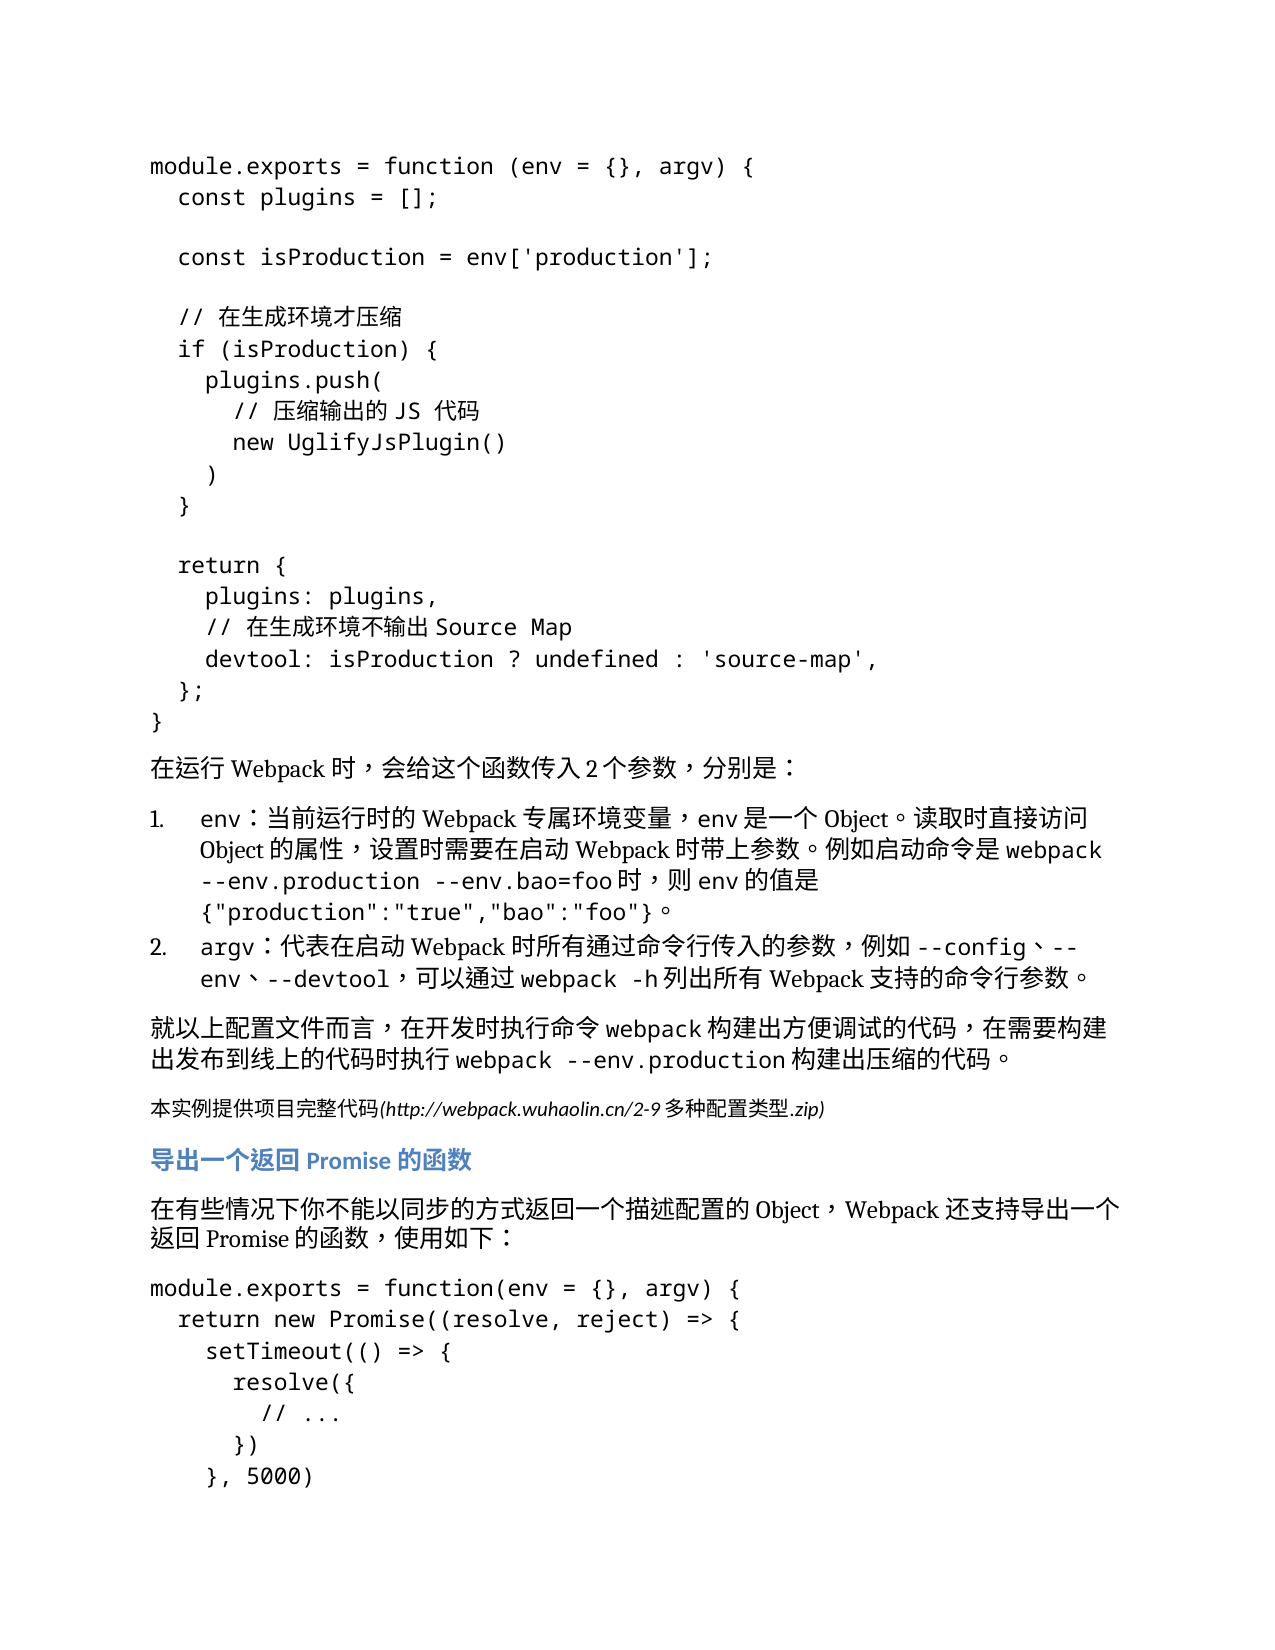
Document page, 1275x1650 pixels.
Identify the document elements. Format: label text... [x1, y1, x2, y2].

list argv：代表在启动 Webpack 时所有通过命令行传入的参数，例如 --config、--env、--devtool，可以通过 webpack -h 列出所有 Webpack 支持的命令行参数。 [150, 931, 1125, 994]
subtitle 导出一个返回 Promise 的函数 [150, 1143, 1125, 1177]
text 在运行 Webpack 时，会给这个函数传入2个参数，分别是： [150, 755, 1125, 784]
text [150, 150, 1125, 736]
text 就以上配置文件而言，在开发时执行命令 webpack 构建出方便调试的代码，在需要构建出发布到线上的代码时执行 webpack --env.production 构建出压缩的代码。 [150, 1012, 1125, 1075]
text 在有些情况下你不能以同步的方式返回一个描述配置的 Object，Webpack 还支持导出一个返回 Promise 的函数，使用如下： [150, 1196, 1125, 1253]
text 本实例提供项目完整代码(http://webpack.wuhaolin.cn/2-9多种配置类型.zip) [150, 1094, 1125, 1122]
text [150, 1272, 1125, 1491]
list env：当前运行时的 Webpack 专属环境变量，env 是一个 Object。读取时直接访问 Object 的属性，设置时需要在启动 Webpack 时带上参数。例如启动命令是 webpack --env.production --env.bao=foo时，则 env 的值是 {"production":"true","bao":"foo"}。 [150, 802, 1125, 927]
